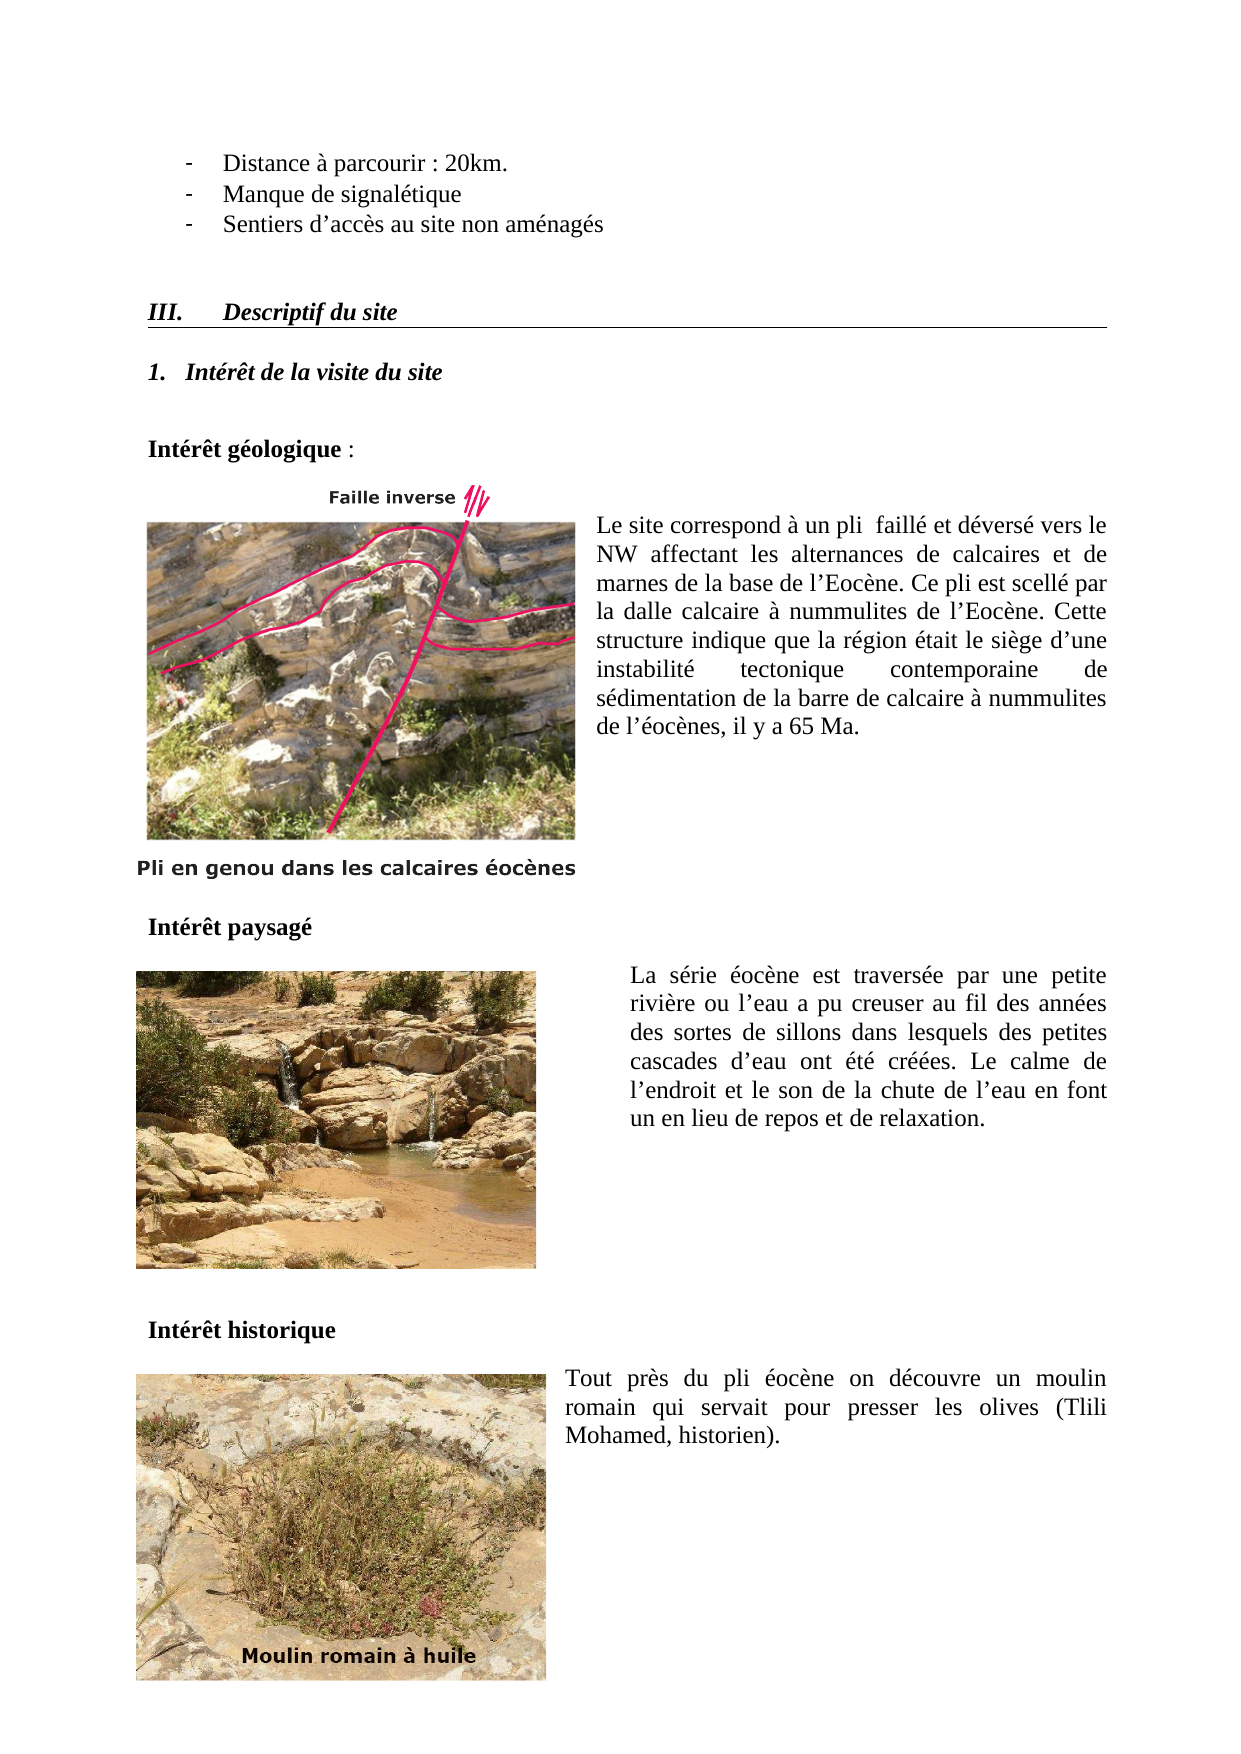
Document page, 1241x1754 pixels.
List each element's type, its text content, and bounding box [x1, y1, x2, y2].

text Intérêt géologique : [148, 434, 1107, 462]
list Sentiers d’accès au site non aménagés [185, 209, 1107, 239]
picture [136, 970, 537, 1269]
text Le site correspond à un pli faillé et déversé vers le NW affectant les alternances de calcaires et de marnes de la base de l’Eocène. Ce pli est scellé par la dalle calcaire à nummulites de l’Eocène. Cette structure indique que la région était le siège d’une instabilité tectonique contemporaine de sédimentation de la barre de calcaire à nummulites de l’éocènes, il y a 65 Ma. [578, 510, 1107, 740]
list Manque de signalétique [185, 178, 1107, 209]
list La série éocène est traversée par une petite rivière ou l’eau a pu creuser au fil des années des sortes de sillons dans lesquels des petites cascades d’eau ont été créées. Le calme de l’endroit et le son de la chute de l’eau en font un en lieu de repos et de relaxation. [223, 960, 1107, 1132]
list Descriptif du site [148, 297, 1107, 327]
list Distance à parcourir : 20km. [185, 148, 1107, 178]
text Intérêt historique [148, 1315, 1107, 1344]
text Intérêt paysagé [148, 912, 1107, 941]
picture [136, 485, 578, 882]
text Tout près du pli éocène on découvre un moulin romain qui servait pour presser les olives (Tlili Mohamed, historien). [148, 1363, 1107, 1449]
picture [136, 1374, 547, 1681]
list Intérêt de la visite du site [148, 357, 1107, 386]
